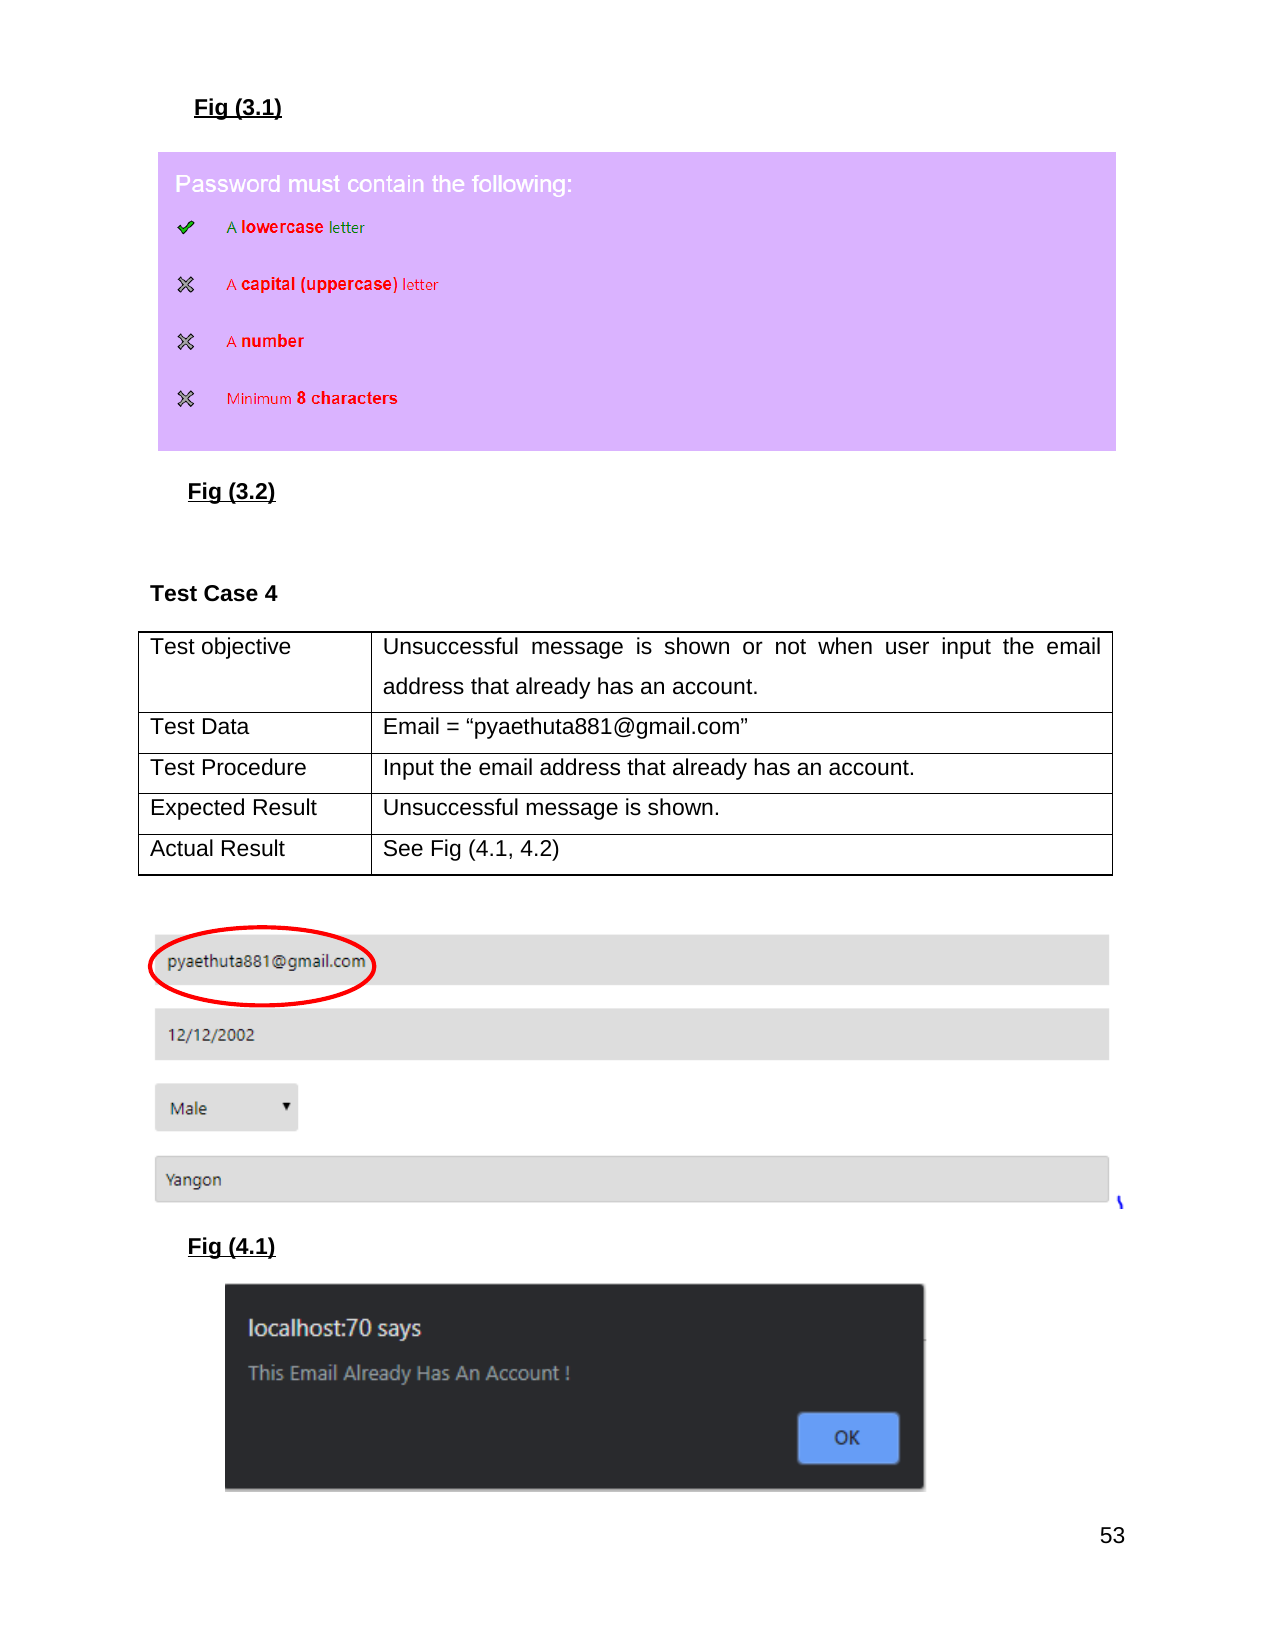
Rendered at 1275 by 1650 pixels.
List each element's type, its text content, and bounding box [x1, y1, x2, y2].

text Fig (4.1) [187, 1233, 1125, 1259]
table_cell Email = “pyaethuta881@gmail.com” [372, 713, 1112, 753]
table_header Unsuccessful message is shown or not when user input the email address that already has an account. [372, 633, 1112, 712]
picture [150, 927, 220, 956]
table_cell Unsuccessful message is shown. [372, 794, 1112, 834]
table_cell Test Data [139, 713, 371, 753]
table_cell Actual Result [139, 835, 371, 874]
table_cell Expected Result [139, 794, 371, 834]
table_cell See Fig (4.1, 4.2) [372, 835, 1112, 874]
picture [150, 927, 1125, 1209]
picture [150, 144, 1125, 454]
picture [153, 930, 372, 1003]
table_cell Input the email address that already has an account. [372, 754, 1112, 793]
table_header Test objective [139, 633, 371, 712]
text Fig (3.2) [187, 478, 1125, 504]
picture [225, 1283, 927, 1492]
table_cell Test Procedure [139, 754, 371, 793]
text Test Case 4 [150, 580, 1125, 607]
text Fig (3.1) [187, 94, 1125, 120]
